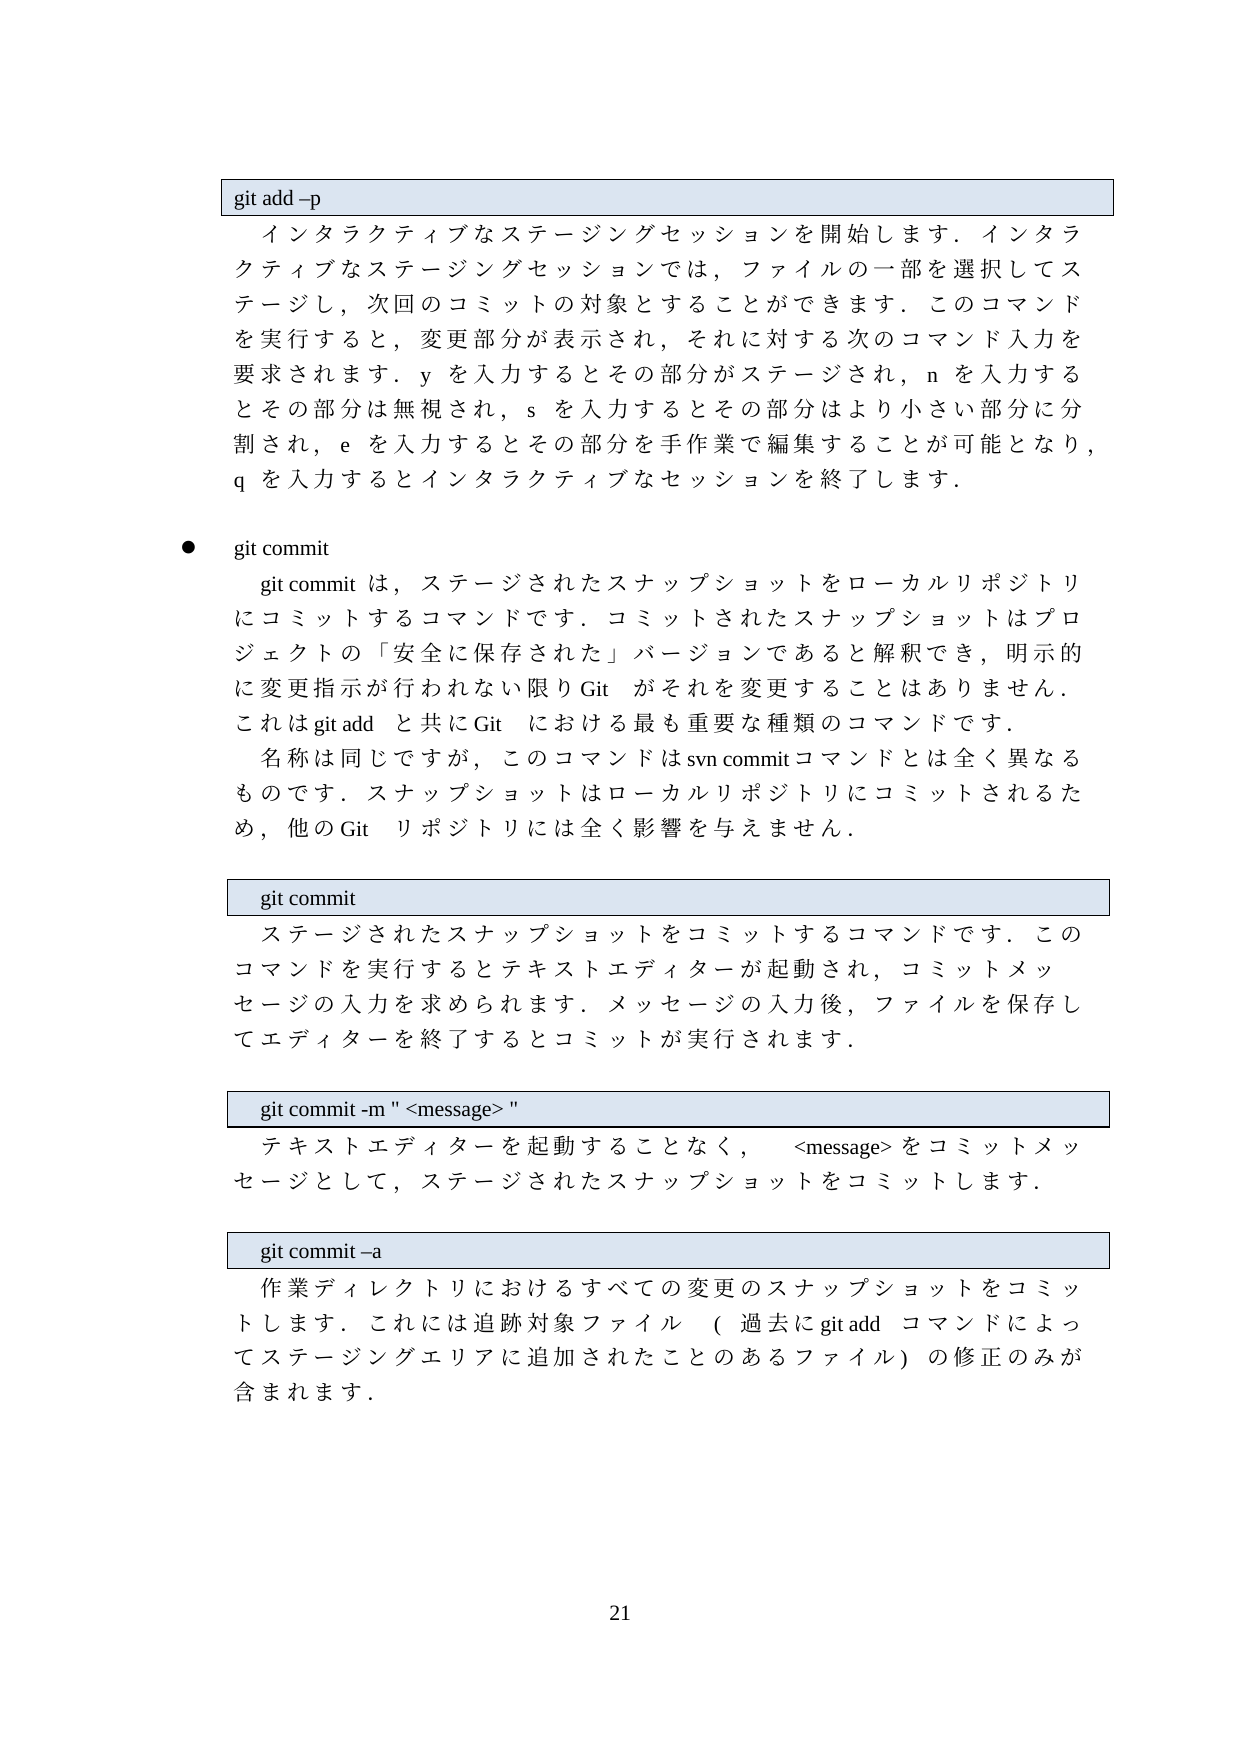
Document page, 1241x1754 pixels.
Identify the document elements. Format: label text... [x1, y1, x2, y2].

table_header git commit –a [228, 1233, 1109, 1268]
table_header git add –p [222, 180, 1113, 215]
table_header git commit -m " <message> " [228, 1092, 1109, 1126]
list git commit [177, 530, 1087, 565]
text インタラクティブなステージングセッションを開始します．インタラクティブなステージングセッションでは，ファイルの一部を選択してステージし，次回のコミットの対象とすることができます．このコマンドを実行すると，変更部分が表示され，それに対する次のコマンド入力を要求されます．y を入力するとその部分がステージされ，nを入力するとその部分は無視され，sを入力するとその部分はより小さい部分に分割され，eを入力するとその部分を手作業で編集することが可能となり，qを入力するとインタラクティブなセッションを終了します． [224, 216, 1087, 495]
table_header git commit [228, 880, 1109, 915]
list 名称は同じですが，このコマンドはsvn commitコマンドとは全く異なるものです．スナップショットはローカルリポジトリにコミットされるため，他のGitリポジトリには全く影響を与えません． [221, 739, 1087, 844]
list ステージされたスナップショットをコミットするコマンドです．このコマンドを実行するとテキストエディターが起動され，コミットメッセージの入力を求められます．メッセージの入力後，ファイルを保存してエディターを終了するとコミットが実行されます． [221, 916, 1087, 1056]
list git commit は，ステージされたスナップショットをローカルリポジトリにコミットするコマンドです．コミットされたスナップショットはプロジェクトの「安全に保存された」バージョンであると解釈でき，明示的に変更指示が行われない限りGitがそれを変更することはありません．これはgit addと共にGitにおける最も重要な種類のコマンドです． [221, 565, 1087, 739]
list テキストエディターを起動することなく， <message> をコミットメッセージとして，ステージされたスナップショットをコミットします． [221, 1127, 1087, 1197]
list 作業ディレクトリにおけるすべての変更のスナップショットをコミットします．これには追跡対象ファイル (過去にgit addコマンドによってステージングエリアに追加されたことのあるファイル) の修正のみが含まれます． [221, 1269, 1087, 1409]
